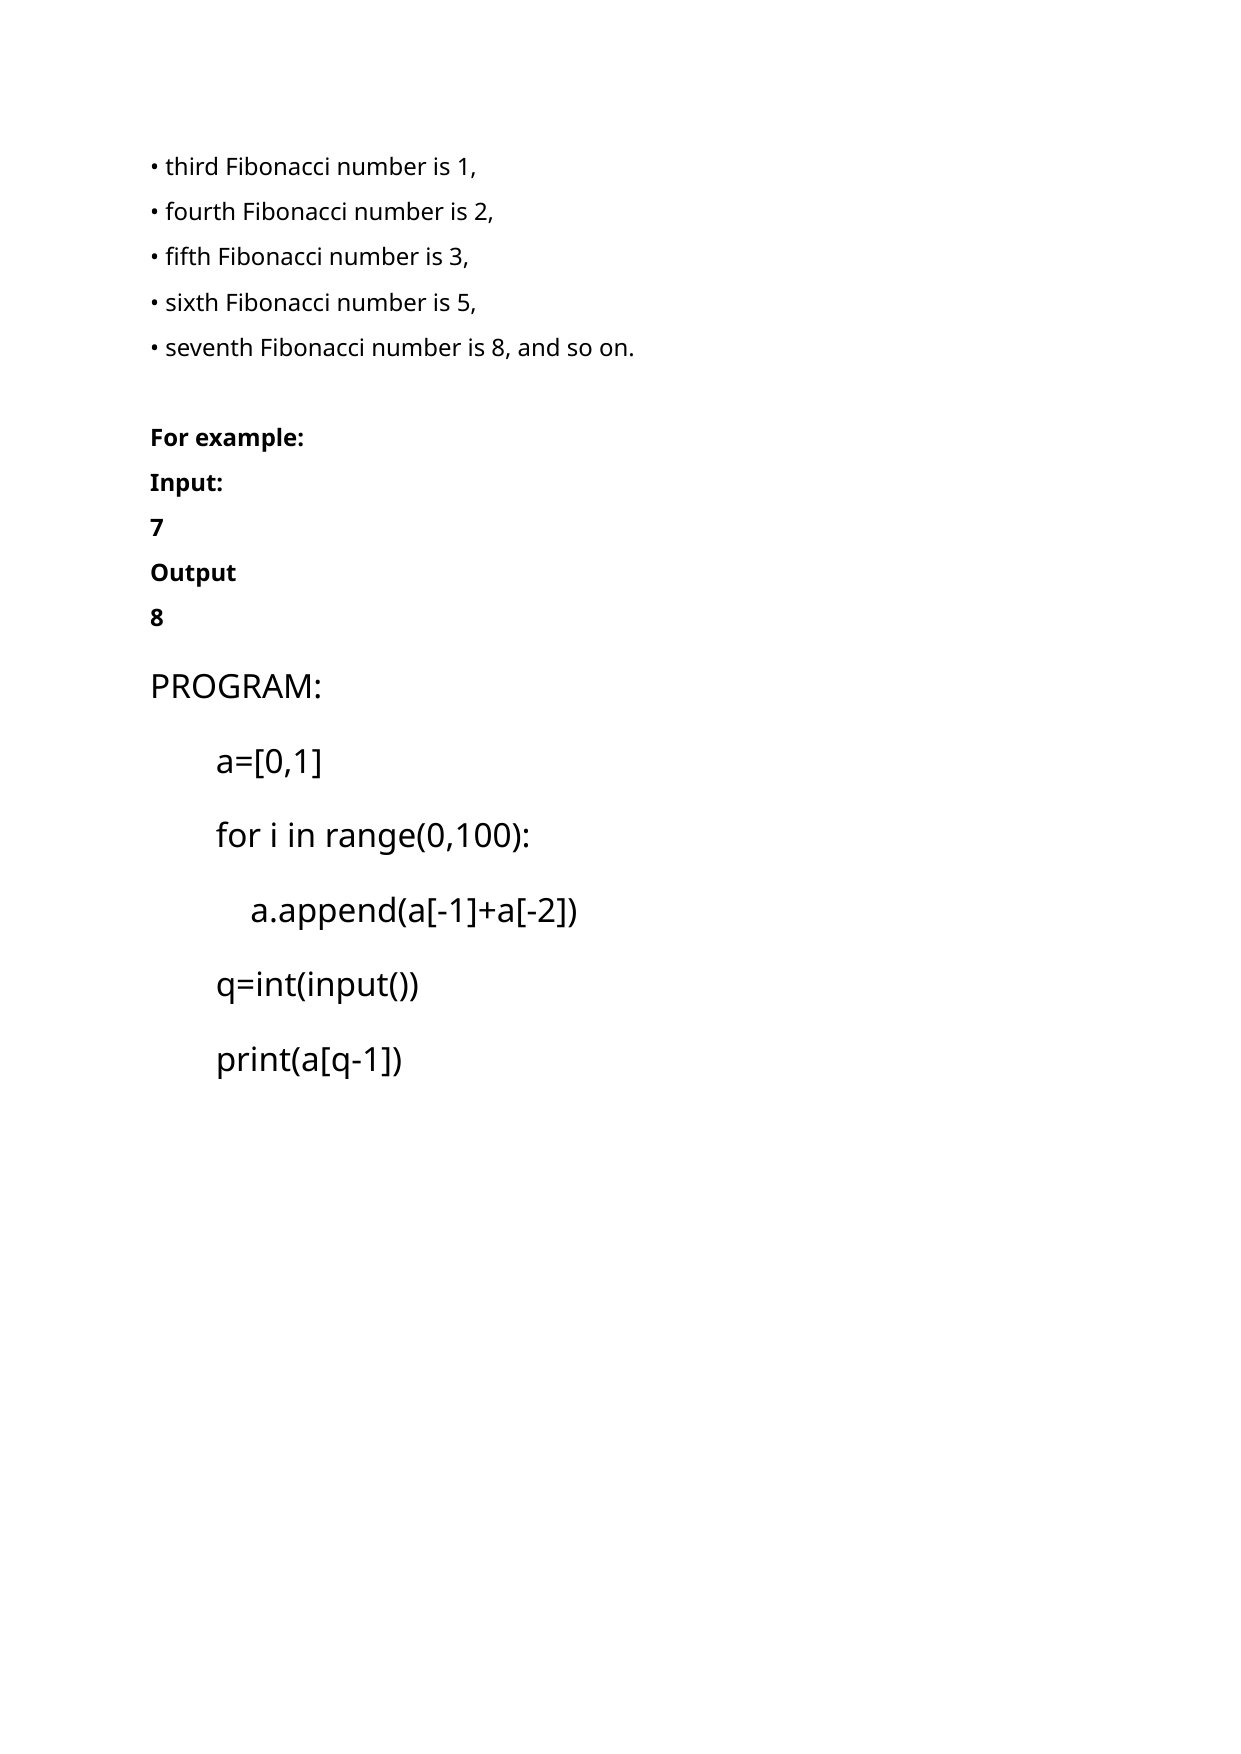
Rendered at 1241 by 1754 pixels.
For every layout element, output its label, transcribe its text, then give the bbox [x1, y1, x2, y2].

text For example: [150, 421, 1090, 453]
text • third Fibonacci number is 1, [150, 150, 1090, 183]
text • seventh Fibonacci number is 8, and so on. [150, 330, 1090, 363]
text Input: [150, 466, 1090, 498]
text • sixth Fibonacci number is 5, [150, 285, 1090, 318]
text • fourth Fibonacci number is 2, [150, 195, 1090, 228]
text a=[0,1] [216, 737, 1090, 783]
text q=int(input()) [216, 961, 1090, 1007]
text • fifth Fibonacci number is 3, [150, 240, 1090, 273]
text 8 [150, 601, 1090, 634]
text 7 [150, 511, 1090, 543]
text a.append(a[-1]+a[-2]) [216, 887, 1090, 932]
text Output [150, 556, 1090, 588]
text PROGRAM: [150, 663, 1090, 708]
text print(a[q-1]) [216, 1036, 1090, 1081]
text for i in range(0,100): [216, 812, 1090, 857]
